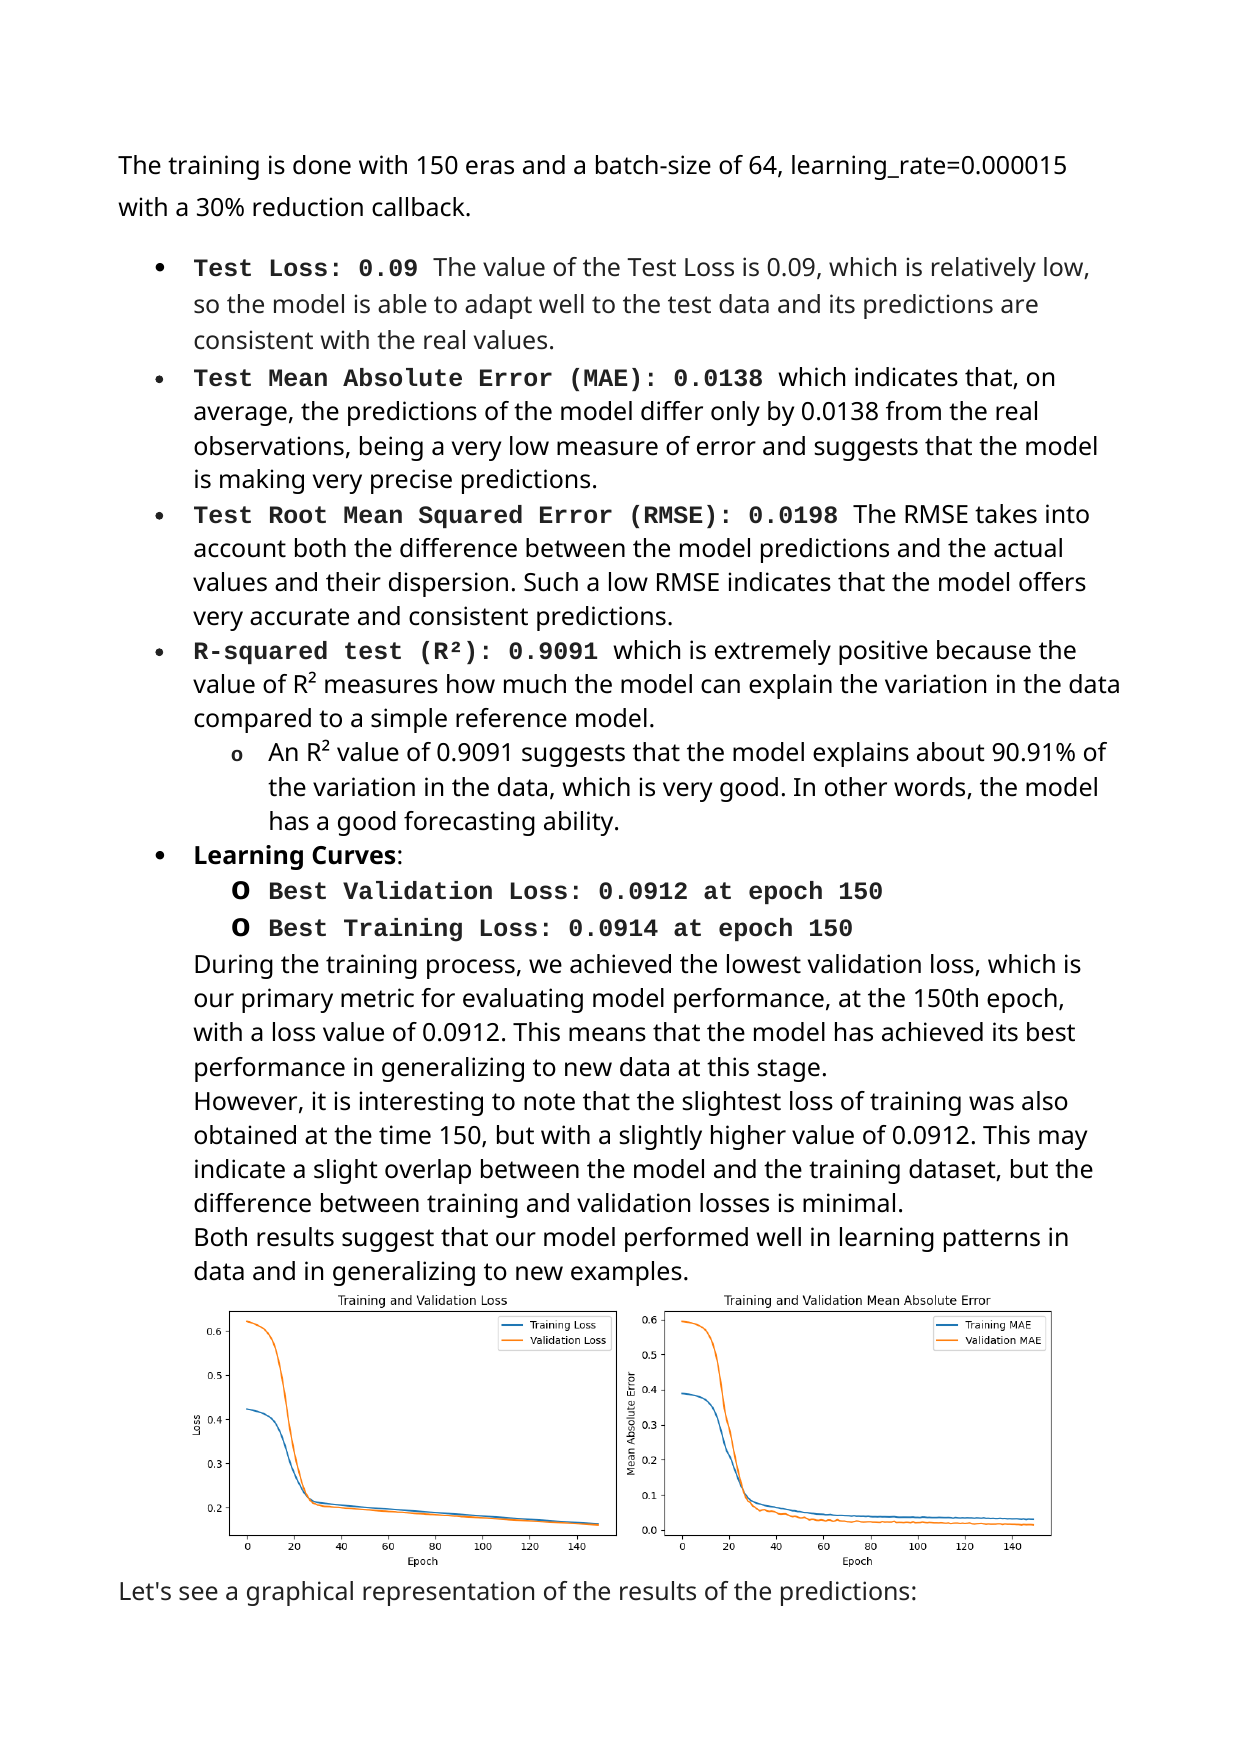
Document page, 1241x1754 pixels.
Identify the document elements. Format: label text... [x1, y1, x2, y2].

list Test Mean Absolute Error (MAE): 0.0138 which indicates that, on average, the predictions of the model differ only by 0.0138 from the real observations, being a very low measure of error and suggests that the model is making very precise predictions. [156, 360, 1122, 496]
list R-squared test (R²): 0.9091 which is extremely positive because the value of R² measures how much the model can explain the variation in the data compared to a simple reference model. [156, 633, 1122, 735]
text The training is done with 150 eras and a batch-size of 64, learning_rate=0.000015 with a 30% reduction callback. [118, 148, 1122, 224]
list Learning Curves: [156, 837, 1122, 871]
picture [184, 1287, 1057, 1574]
list Best Validation Loss: 0.0912 at epoch 150 [231, 871, 1122, 909]
list Test Loss: 0.09 The value of the Test Loss is 0.09, which is relatively low, so the model is able to adapt well to the test data and its predictions are consistent with the real values. [156, 249, 1122, 357]
list During the training process, we achieved the lowest validation loss, which is our primary metric for evaluating model performance, at the 150th epoch, with a loss value of 0.0912. This means that the model has achieved its best performance in generalizing to new data at this stage. [193, 947, 1122, 1083]
list Best Training Loss: 0.0914 at epoch 150 [231, 909, 1122, 947]
list Both results suggest that our model performed well in learning patterns in data and in generalizing to new examples. [193, 1219, 1122, 1288]
list An R² value of 0.9091 suggests that the model explains about 90.91% of the variation in the data, which is very good. In other words, the model has a good forecasting ability. [231, 735, 1122, 837]
list However, it is interesting to note that the slightest loss of training was also obtained at the time 150, but with a slightly higher value of 0.0912. This may indicate a slight overlap between the model and the training dataset, but the difference between training and validation losses is minimal. [193, 1083, 1122, 1219]
text Let's see a graphical representation of the results of the predictions: [118, 1573, 1122, 1607]
list Test Root Mean Squared Error (RMSE): 0.0198 The RMSE takes into account both the difference between the model predictions and the actual values and their dispersion. Such a low RMSE indicates that the model offers very accurate and consistent predictions. [156, 496, 1122, 633]
